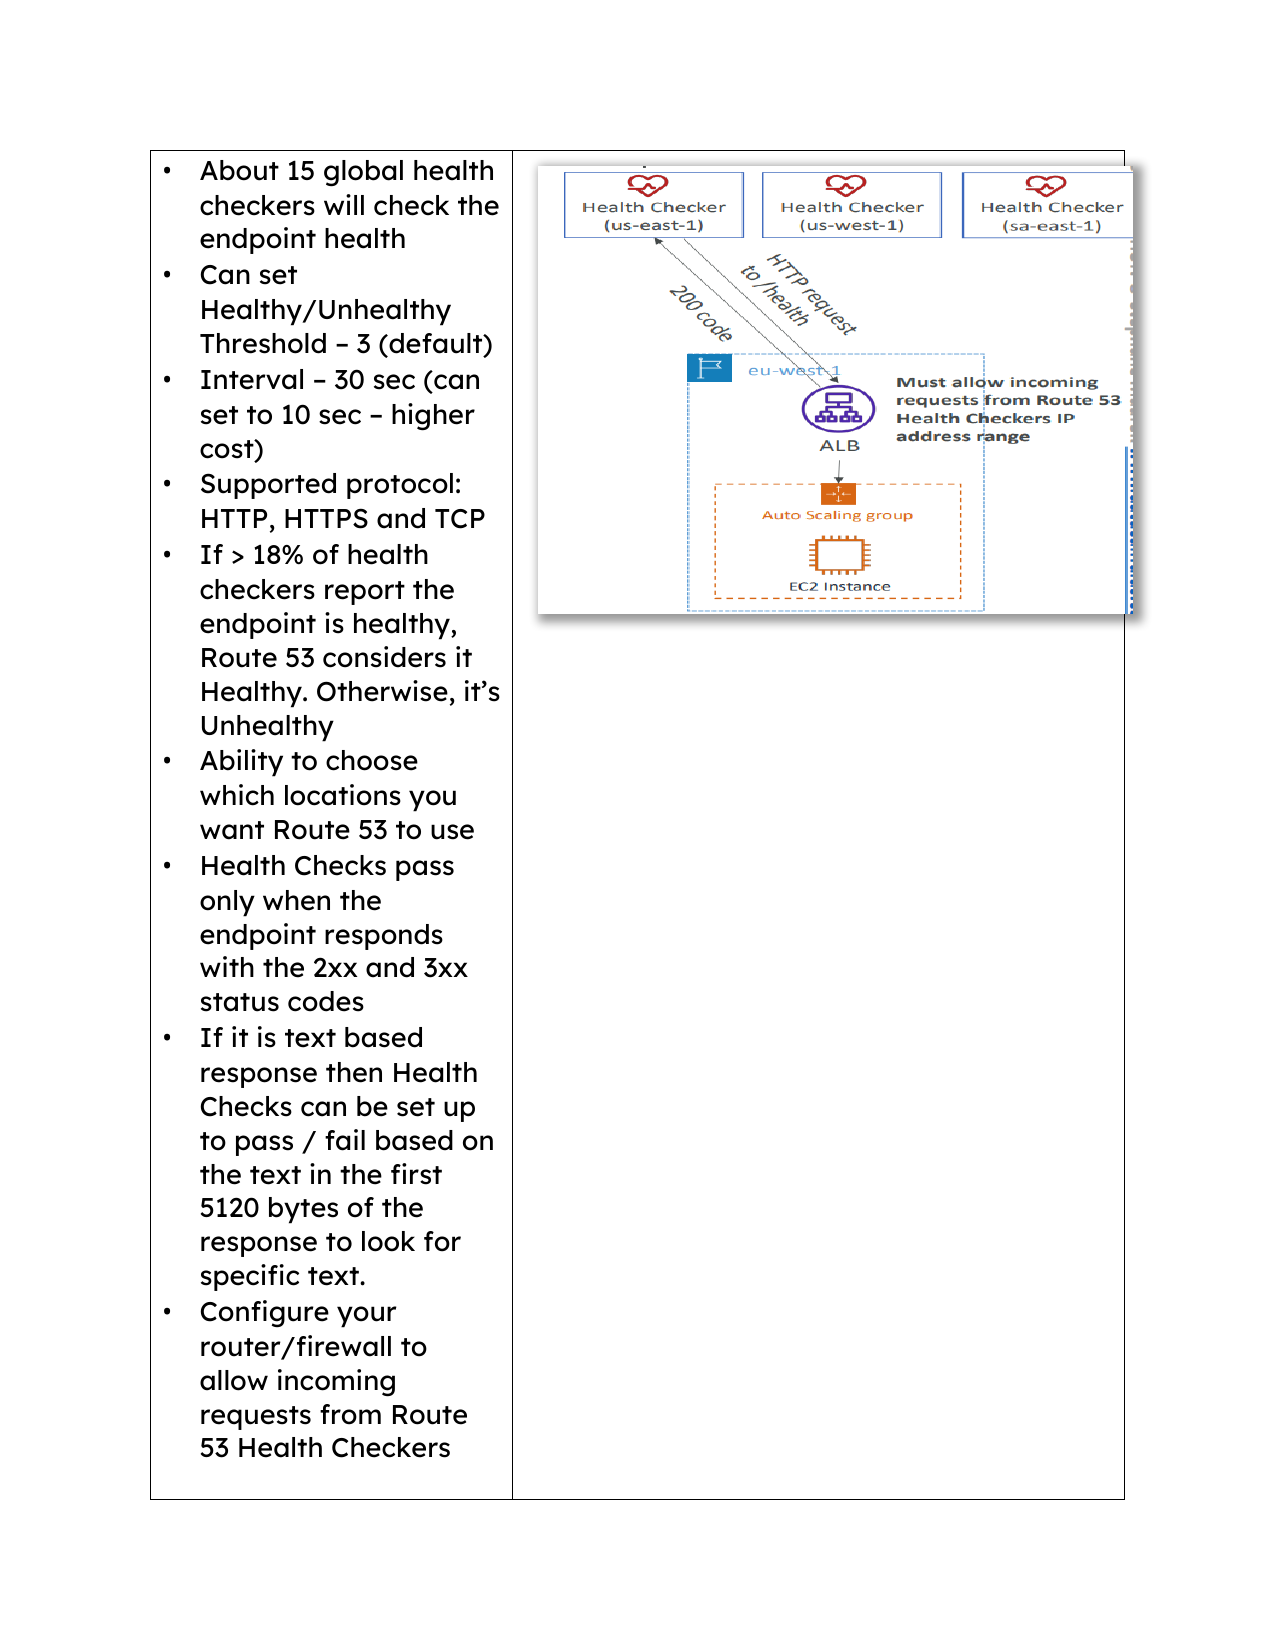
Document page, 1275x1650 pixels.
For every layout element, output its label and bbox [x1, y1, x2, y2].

table_header [151, 151, 512, 1498]
table_header [513, 151, 1124, 1498]
picture [538, 166, 1133, 614]
